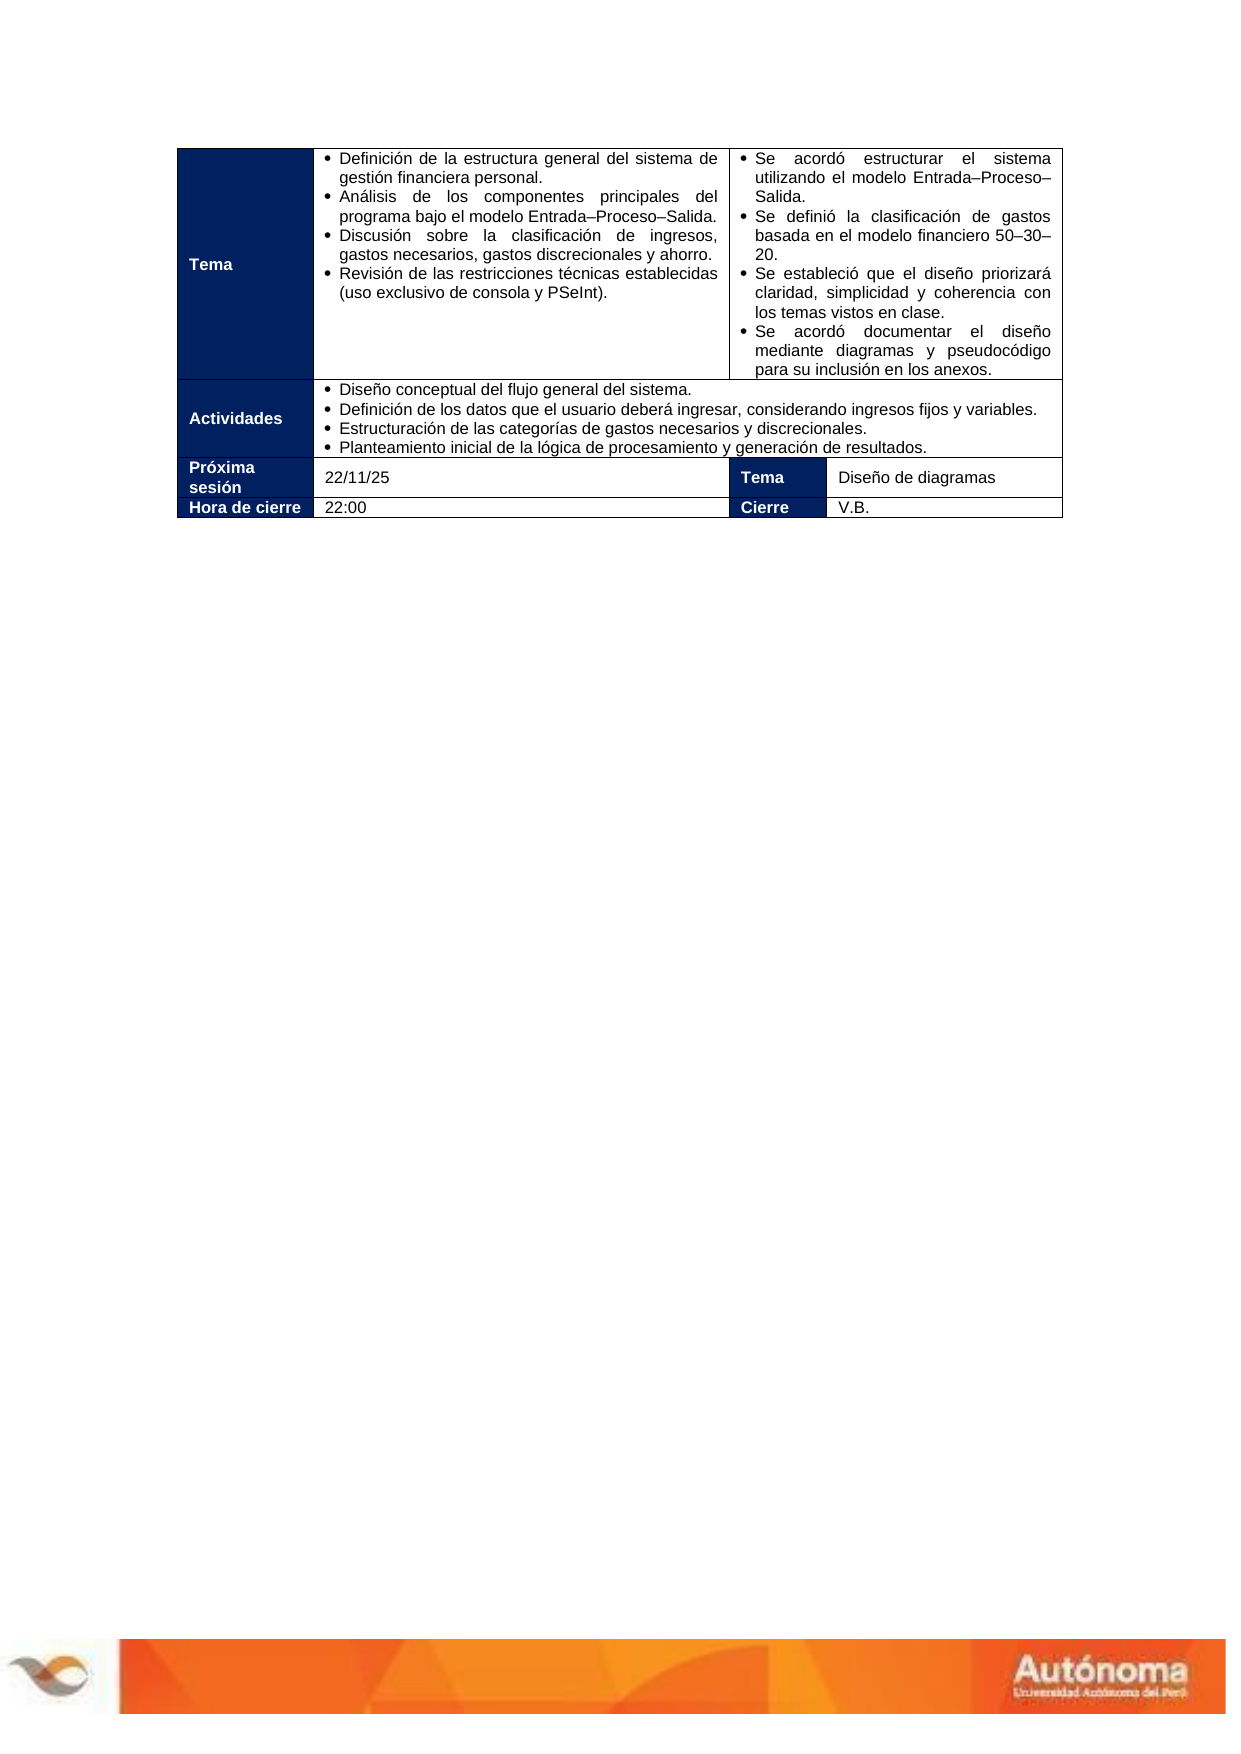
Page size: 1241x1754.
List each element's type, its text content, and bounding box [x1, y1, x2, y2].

table_cell Hora de cierre [178, 498, 313, 517]
table_cell Diseño conceptual del flujo general del sistema. Definición de los datos que el usuario deberá ingresar, considerando ingresos fijos y variables. Estructuración de las categorías de gastos necesarios y discrecionales. Planteamiento inicial de la lógica de procesamiento y generación de resultados. [314, 380, 1062, 457]
table_cell 22/11/25 [314, 458, 729, 497]
table_cell 22:00 [314, 498, 729, 517]
table_cell Tema [730, 458, 826, 497]
table_cell Actividades [178, 380, 313, 457]
table_cell Se acordó estructurar el sistema utilizando el modelo Entrada–Proceso–Salida. Se definió la clasificación de gastos basada en el modelo financiero 50–30–20. Se estableció que el diseño priorizará claridad, simplicidad y coherencia con los temas vistos en clase. Se acordó documentar el diseño mediante diagramas y pseudocódigo para su inclusión en los anexos. [730, 149, 1062, 379]
table_cell Cierre [730, 498, 826, 517]
picture [0, 1639, 1226, 1714]
table_cell Diseño de diagramas [827, 458, 1062, 497]
table_cell Definición de la estructura general del sistema de gestión financiera personal. Análisis de los componentes principales del programa bajo el modelo Entrada–Proceso–Salida. Discusión sobre la clasificación de ingresos, gastos necesarios, gastos discrecionales y ahorro. Revisión de las restricciones técnicas establecidas (uso exclusivo de consola y PSeInt). [314, 149, 729, 379]
table_cell Próxima sesión [178, 458, 313, 497]
table_cell Tema [178, 149, 313, 379]
table_cell V.B. [827, 498, 1062, 517]
